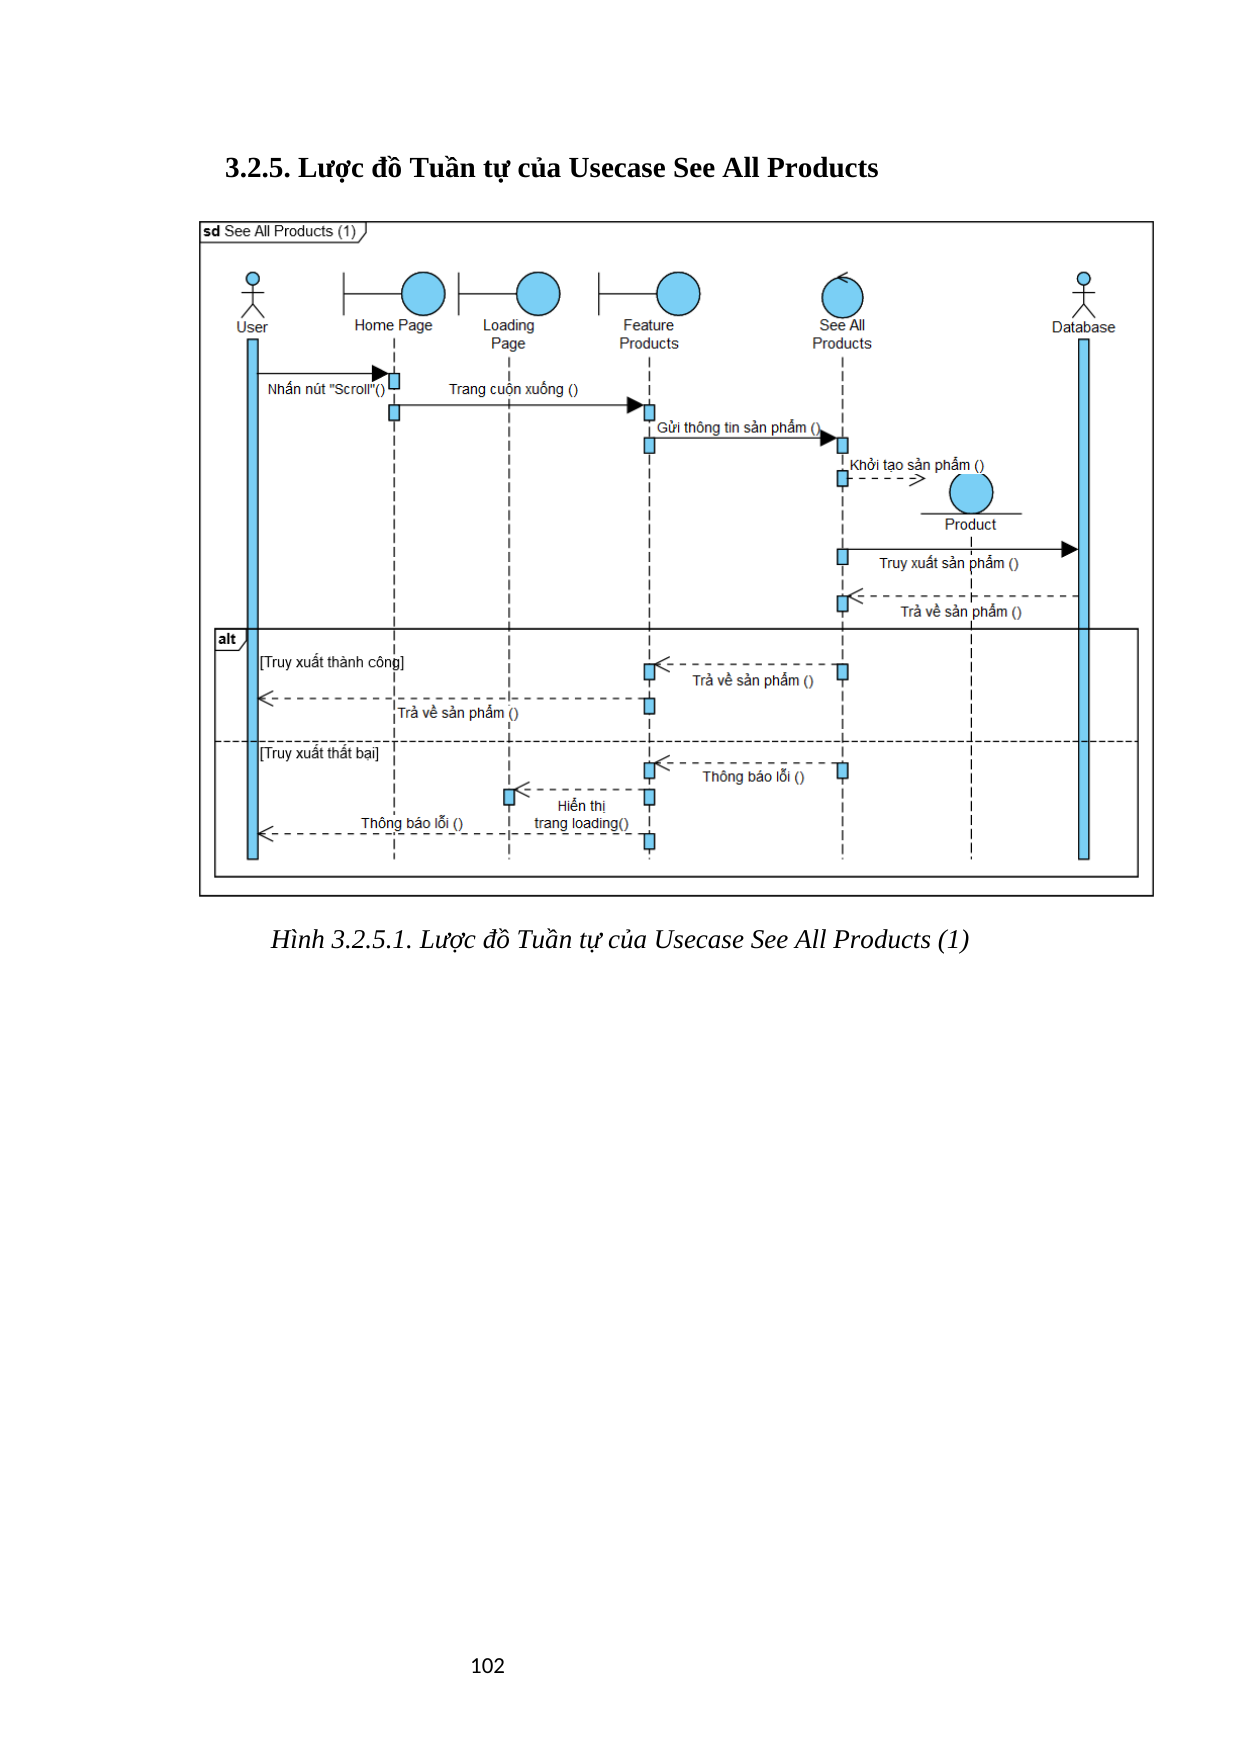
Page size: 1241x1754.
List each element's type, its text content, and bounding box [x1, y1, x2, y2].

subtitle 3.2.5. Lược đồ Tuần tự của Usecase See All Products [187, 150, 1053, 183]
text Hình 3.2.5.1. Lược đồ Tuần tự của Usecase See All Products (1) [187, 923, 1053, 954]
picture [187, 212, 1167, 905]
